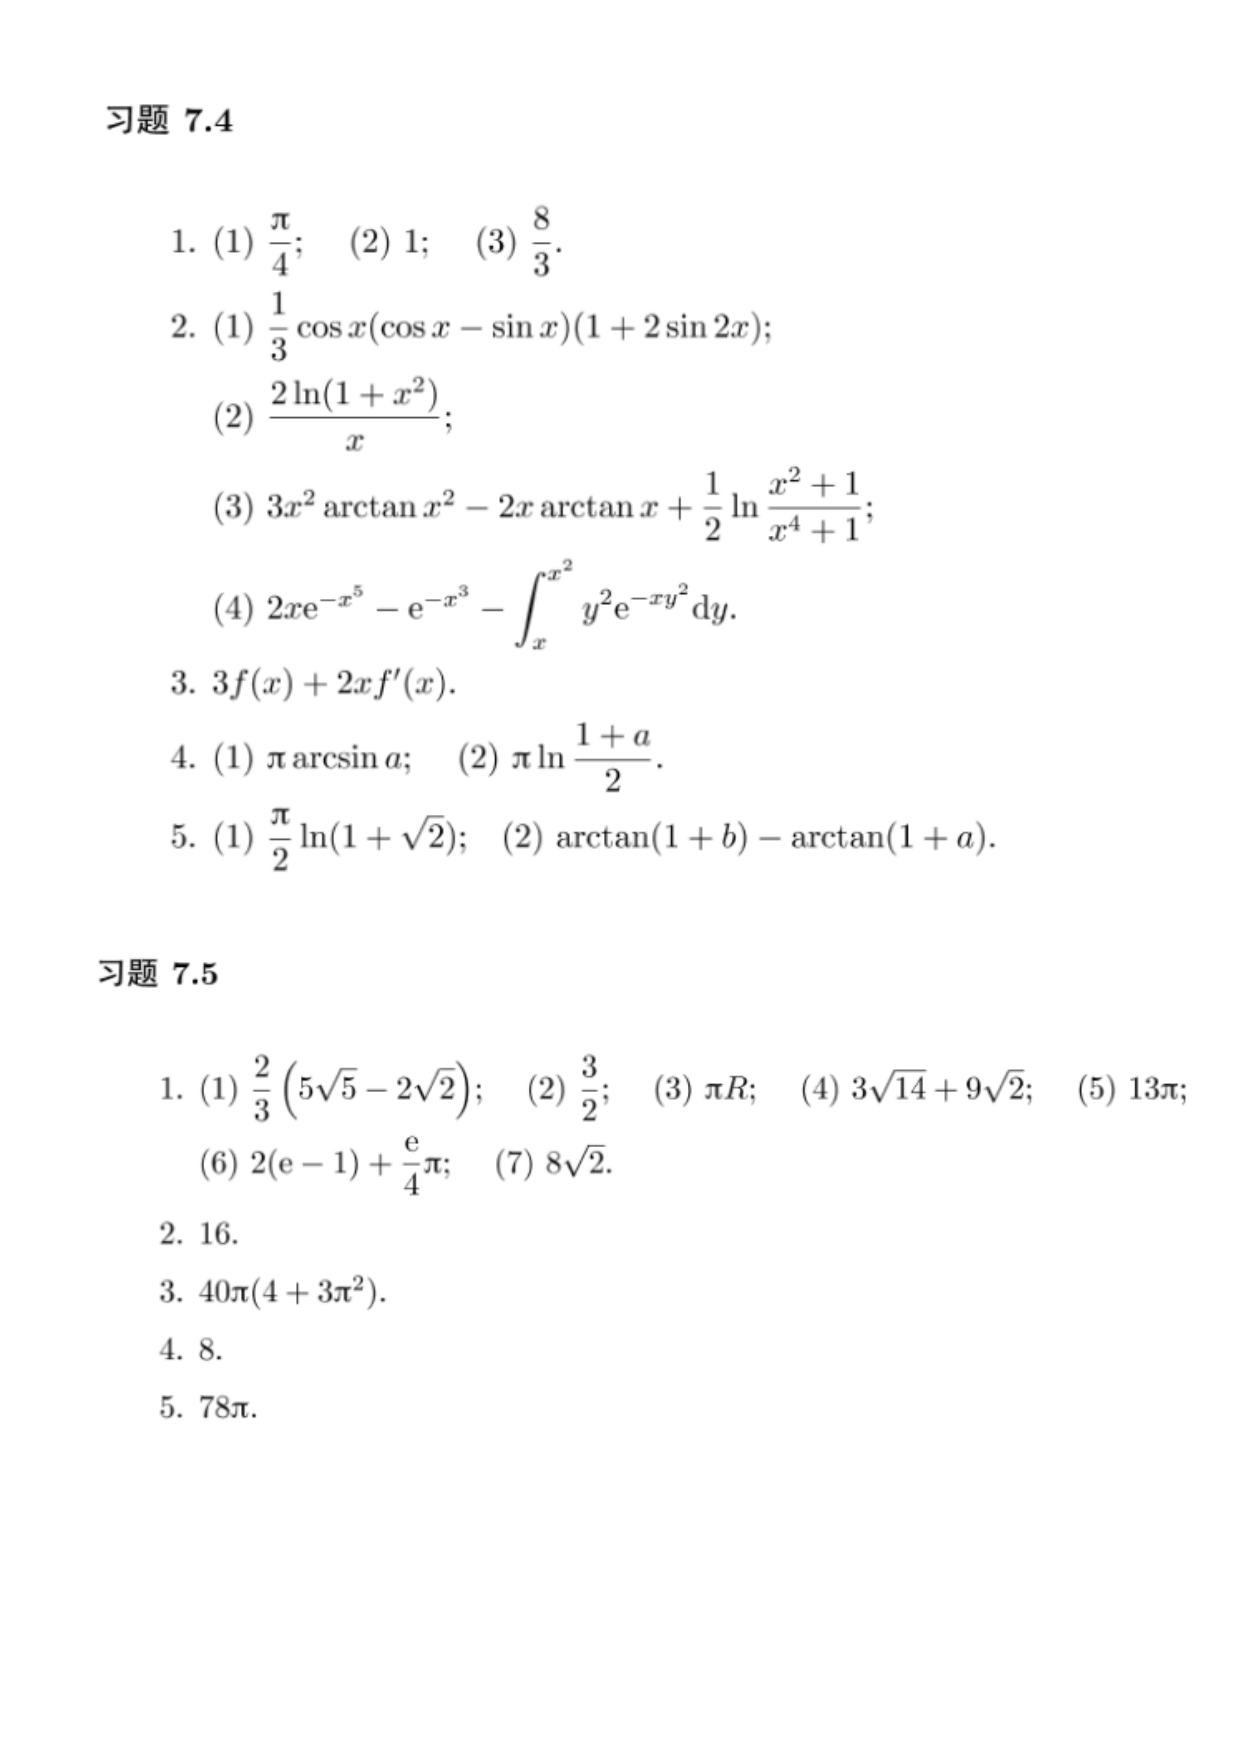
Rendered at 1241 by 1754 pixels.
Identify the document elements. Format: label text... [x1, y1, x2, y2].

picture [75, 80, 1136, 897]
picture [75, 925, 1241, 1443]
